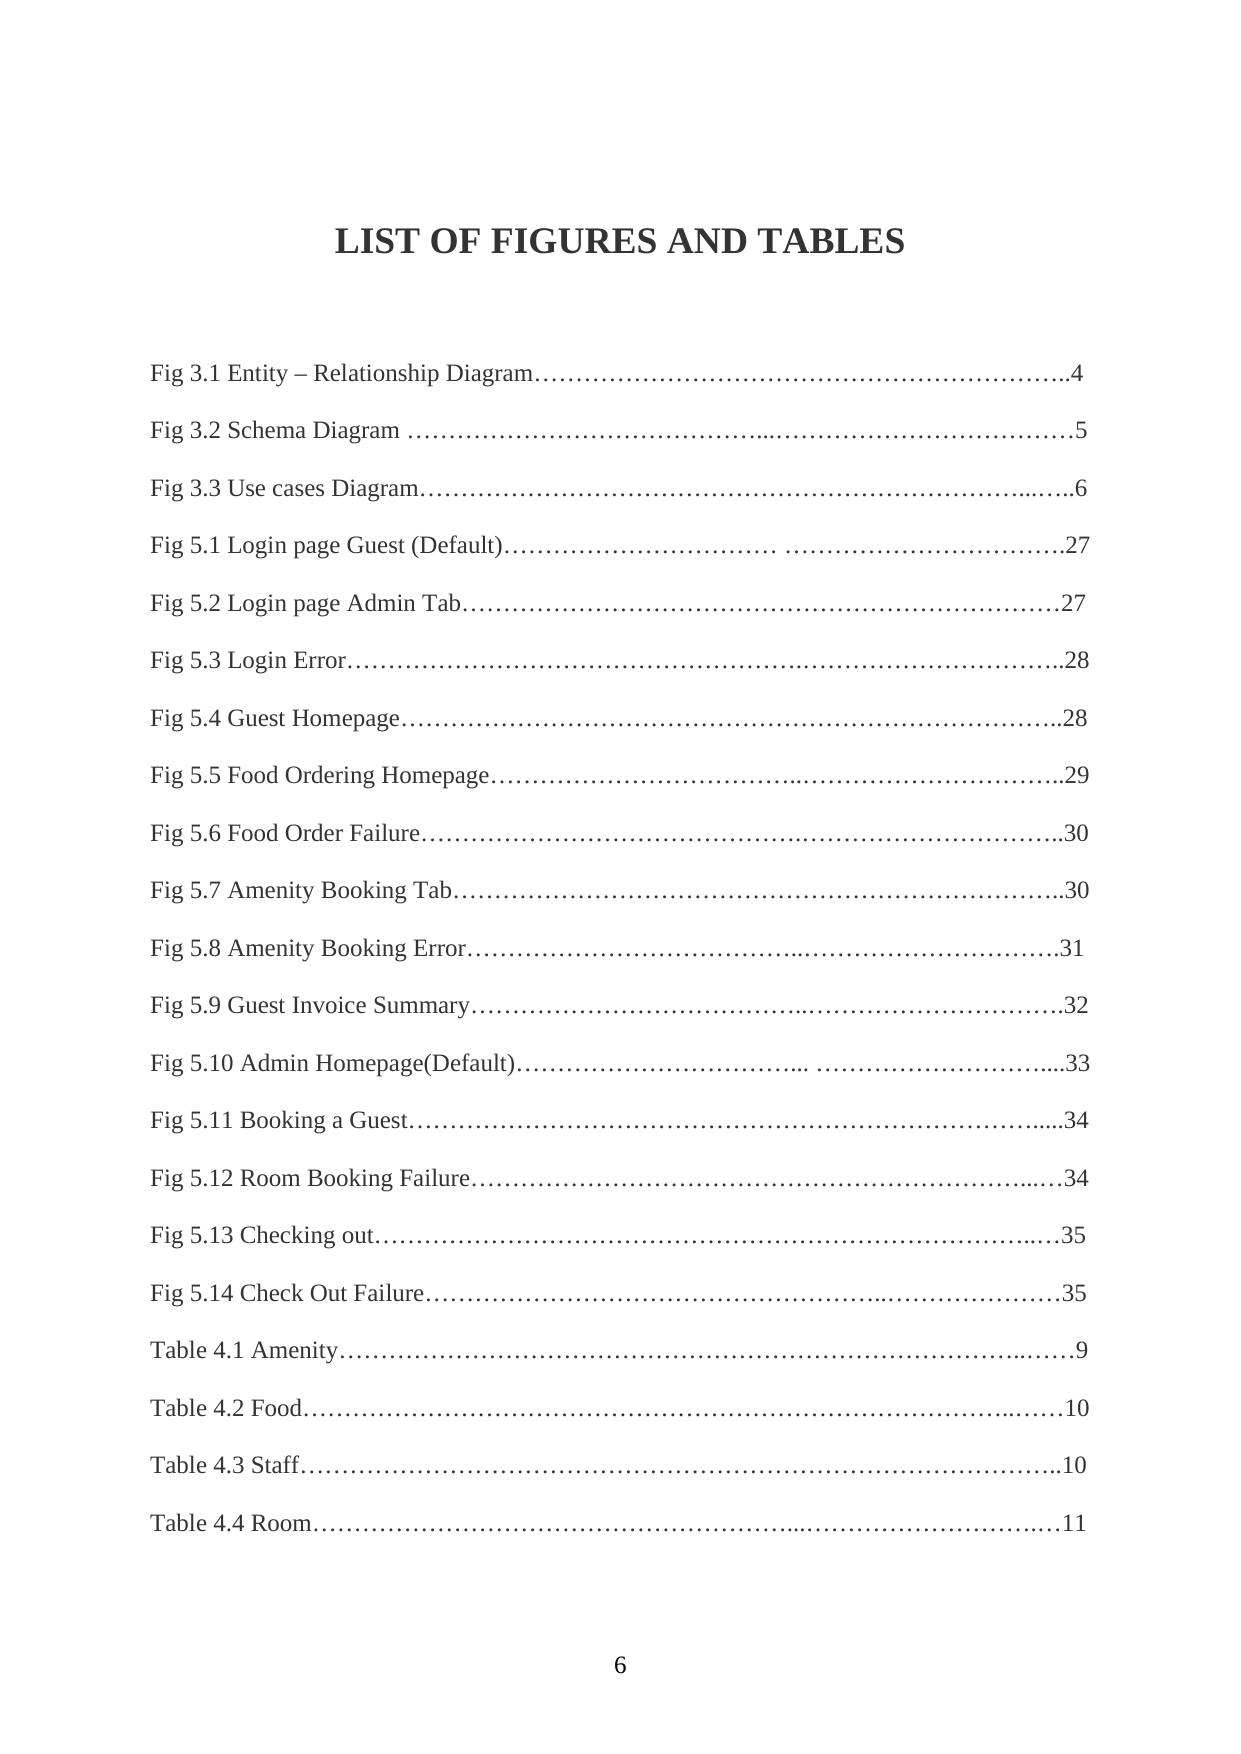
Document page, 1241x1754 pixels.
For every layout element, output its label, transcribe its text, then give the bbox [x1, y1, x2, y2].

text Fig 3.2 Schema Diagram ……………………………………...………………………………5 [150, 412, 1090, 444]
text Fig 5.3 Login Error……………………………………………….…………………………..28 [150, 642, 1090, 674]
text Fig 5.12 Room Booking Failure…………………………………………………………...…34 [150, 1159, 1090, 1192]
text Table 4.1 Amenity………………………………………………………………………..……9 [150, 1332, 1090, 1364]
text LIST OF FIGURES AND TABLES [150, 218, 1090, 261]
text Fig 3.3 Use cases Diagram………………………………………………………………...…..6 [150, 469, 1090, 502]
text Table 4.4 Room…………………………………………………...……………………….…11 [150, 1504, 1090, 1537]
text Fig 5.14 Check Out Failure………………………………………………..…………………35 [150, 1274, 1090, 1307]
text Fig 3.1 Entity – Relationship Diagram………………………………………………………..4 [150, 354, 1090, 387]
text Fig 5.4 Guest Homepage……………………………………………………………………..28 [150, 699, 1090, 732]
text Fig 5.9 Guest Invoice Summary…………………………………..………………………….32 [150, 987, 1090, 1019]
text Fig 5.13 Checking out……………………………………………………………………..…35 [150, 1217, 1090, 1249]
text Fig 5.5 Food Ordering Homepage………………………………..…………………………..29 [150, 757, 1090, 789]
text Table 4.3 Staff………………………………………………………………………………..10 [150, 1447, 1090, 1479]
text Fig 5.8 Amenity Booking Error…………………………………..………………………….31 [150, 929, 1090, 962]
text Fig 5.1 Login page Guest (Default)…………………………… …………………………….27 [150, 527, 1090, 559]
text Fig 5.11 Booking a Guest………………………………………………………………….....34 [150, 1102, 1090, 1134]
text Fig 5.7 Amenity Booking Tab………………………………………………………………..30 [150, 872, 1090, 904]
text Fig 5.2 Login page Admin Tab………………………………………………………………27 [150, 584, 1090, 617]
text Table 4.2 Food…………………………………………………………………………..……10 [150, 1389, 1090, 1422]
text Fig 5.6 Food Order Failure……………………………………….…………………………..30 [150, 814, 1090, 847]
text Fig 5.10 Admin Homepage(Default)……………………………... ………………………....33 [150, 1044, 1090, 1077]
